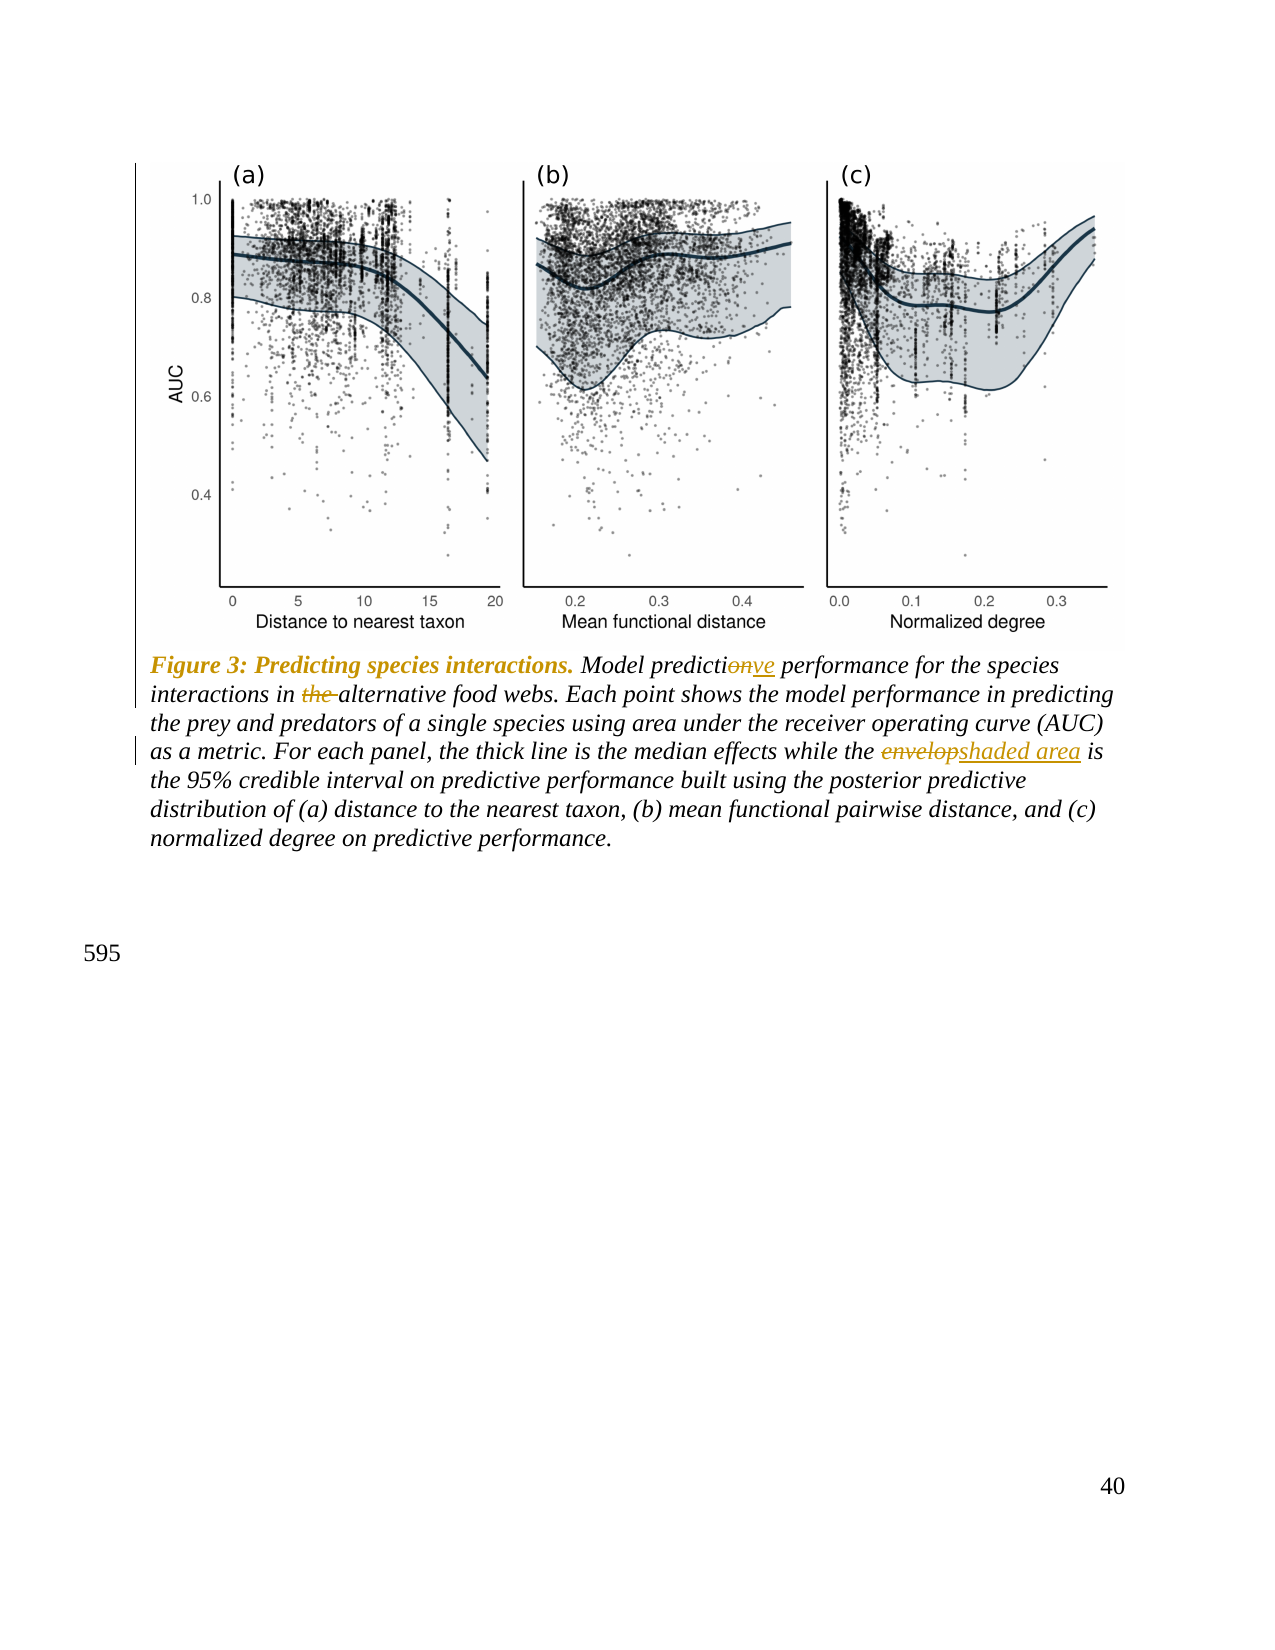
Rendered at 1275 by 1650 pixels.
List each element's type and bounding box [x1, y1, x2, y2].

picture [150, 162, 1125, 651]
